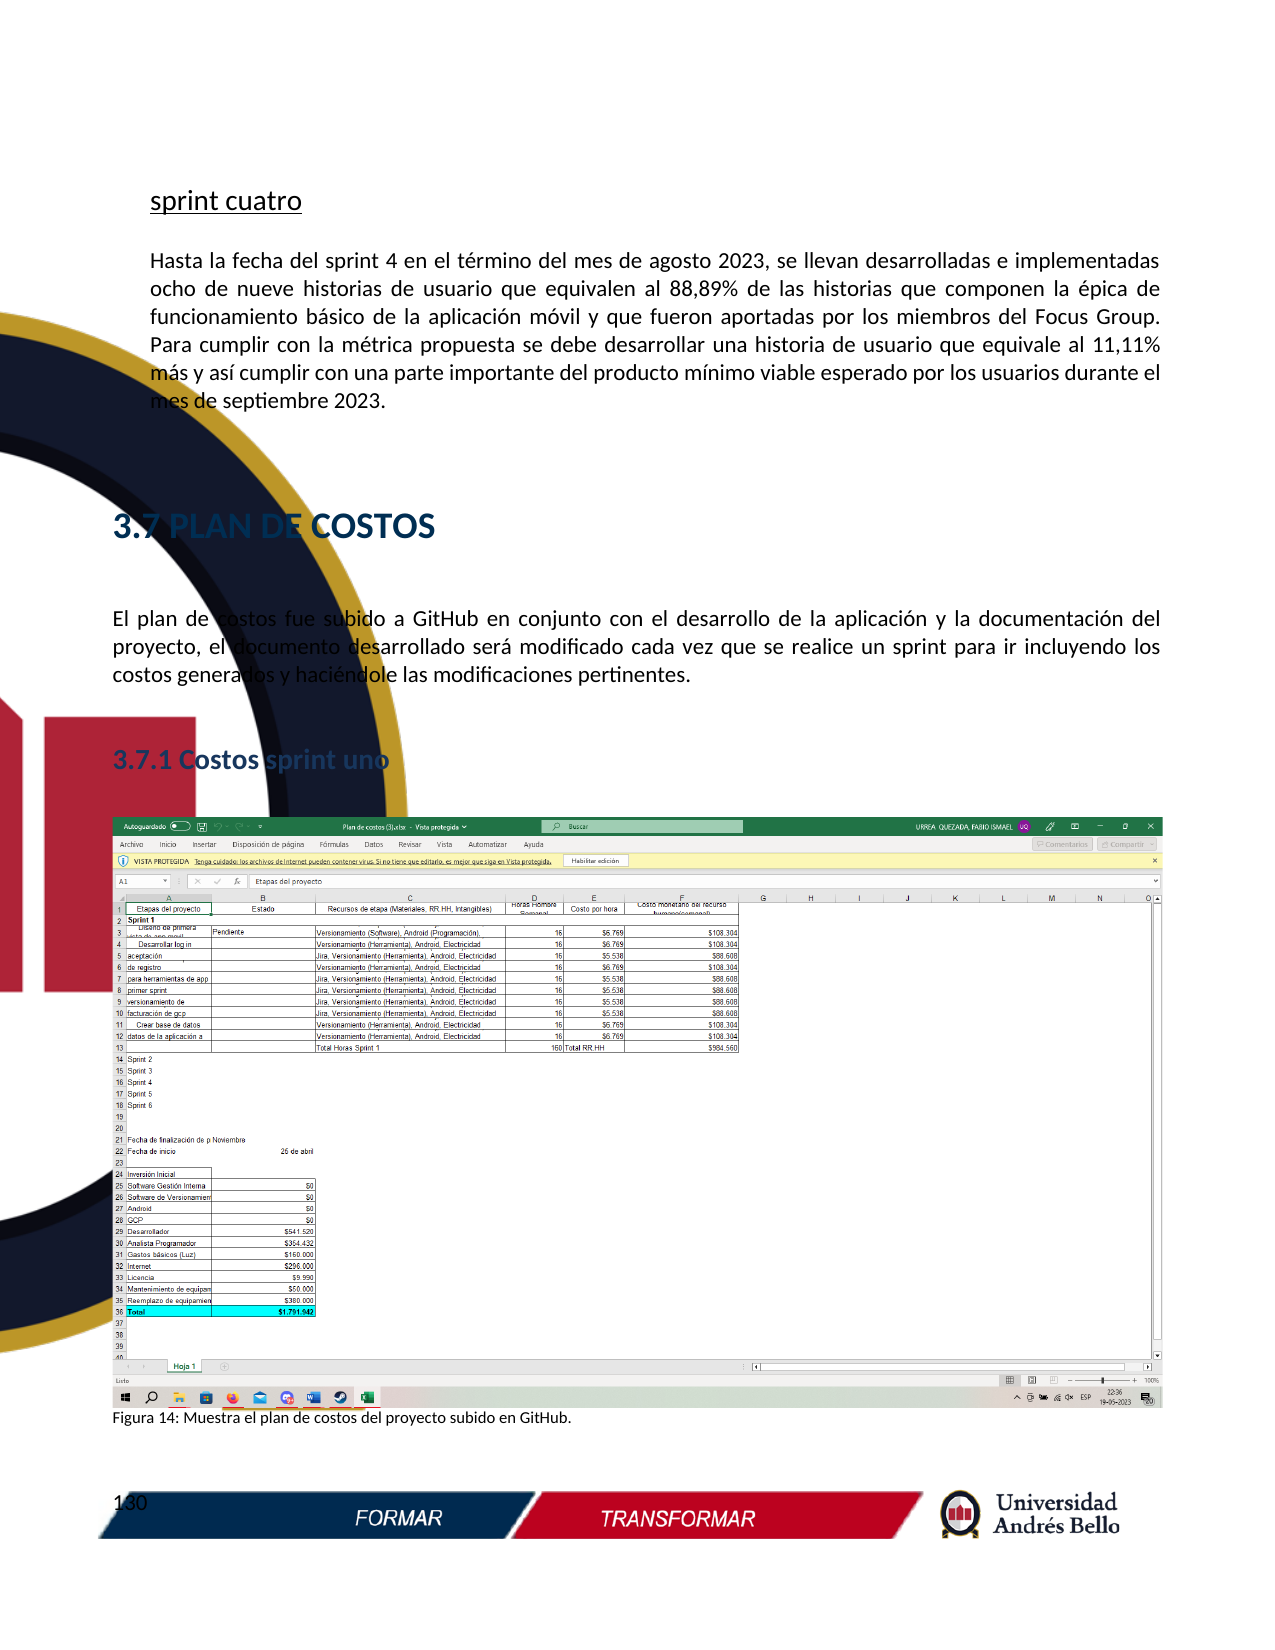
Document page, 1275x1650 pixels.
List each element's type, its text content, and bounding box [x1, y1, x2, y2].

subtitle 3.7.1 Costos sprint uno [112, 741, 1162, 777]
text Hasta la fecha del sprint 4 en el término del mes de agosto 2023, se llevan desarrolladas e implementadas ocho de nueve historias de usuario que equivalen al 88,89% de las historias que componen la épica de funcionamiento básico de la aplicación móvil y que fueron aportadas por los miembros del Focus Group. Para cumplir con la métrica propuesta se debe desarrollar una historia de usuario que equivale al 11,11% más y así cumplir con una parte importante del producto mínimo viable esperado por los usuarios durante el mes de septiembre 2023. [150, 246, 1162, 414]
text Figura 14: Muestra el plan de costos del proyecto subido en GitHub. [112, 1408, 1162, 1428]
subtitle 3.7 PLAN DE COSTOS [112, 502, 1162, 548]
picture [0, 299, 1163, 1423]
picture [97, 1489, 1120, 1539]
text El plan de costos fue subido a GitHub en conjunto con el desarrollo de la aplicación y la documentación del proyecto, el documento desarrollado será modificado cada vez que se realice un sprint para ir incluyendo los costos generados y haciéndole las modificaciones pertinentes. [112, 604, 1162, 688]
subtitle sprint cuatro [150, 182, 1162, 218]
